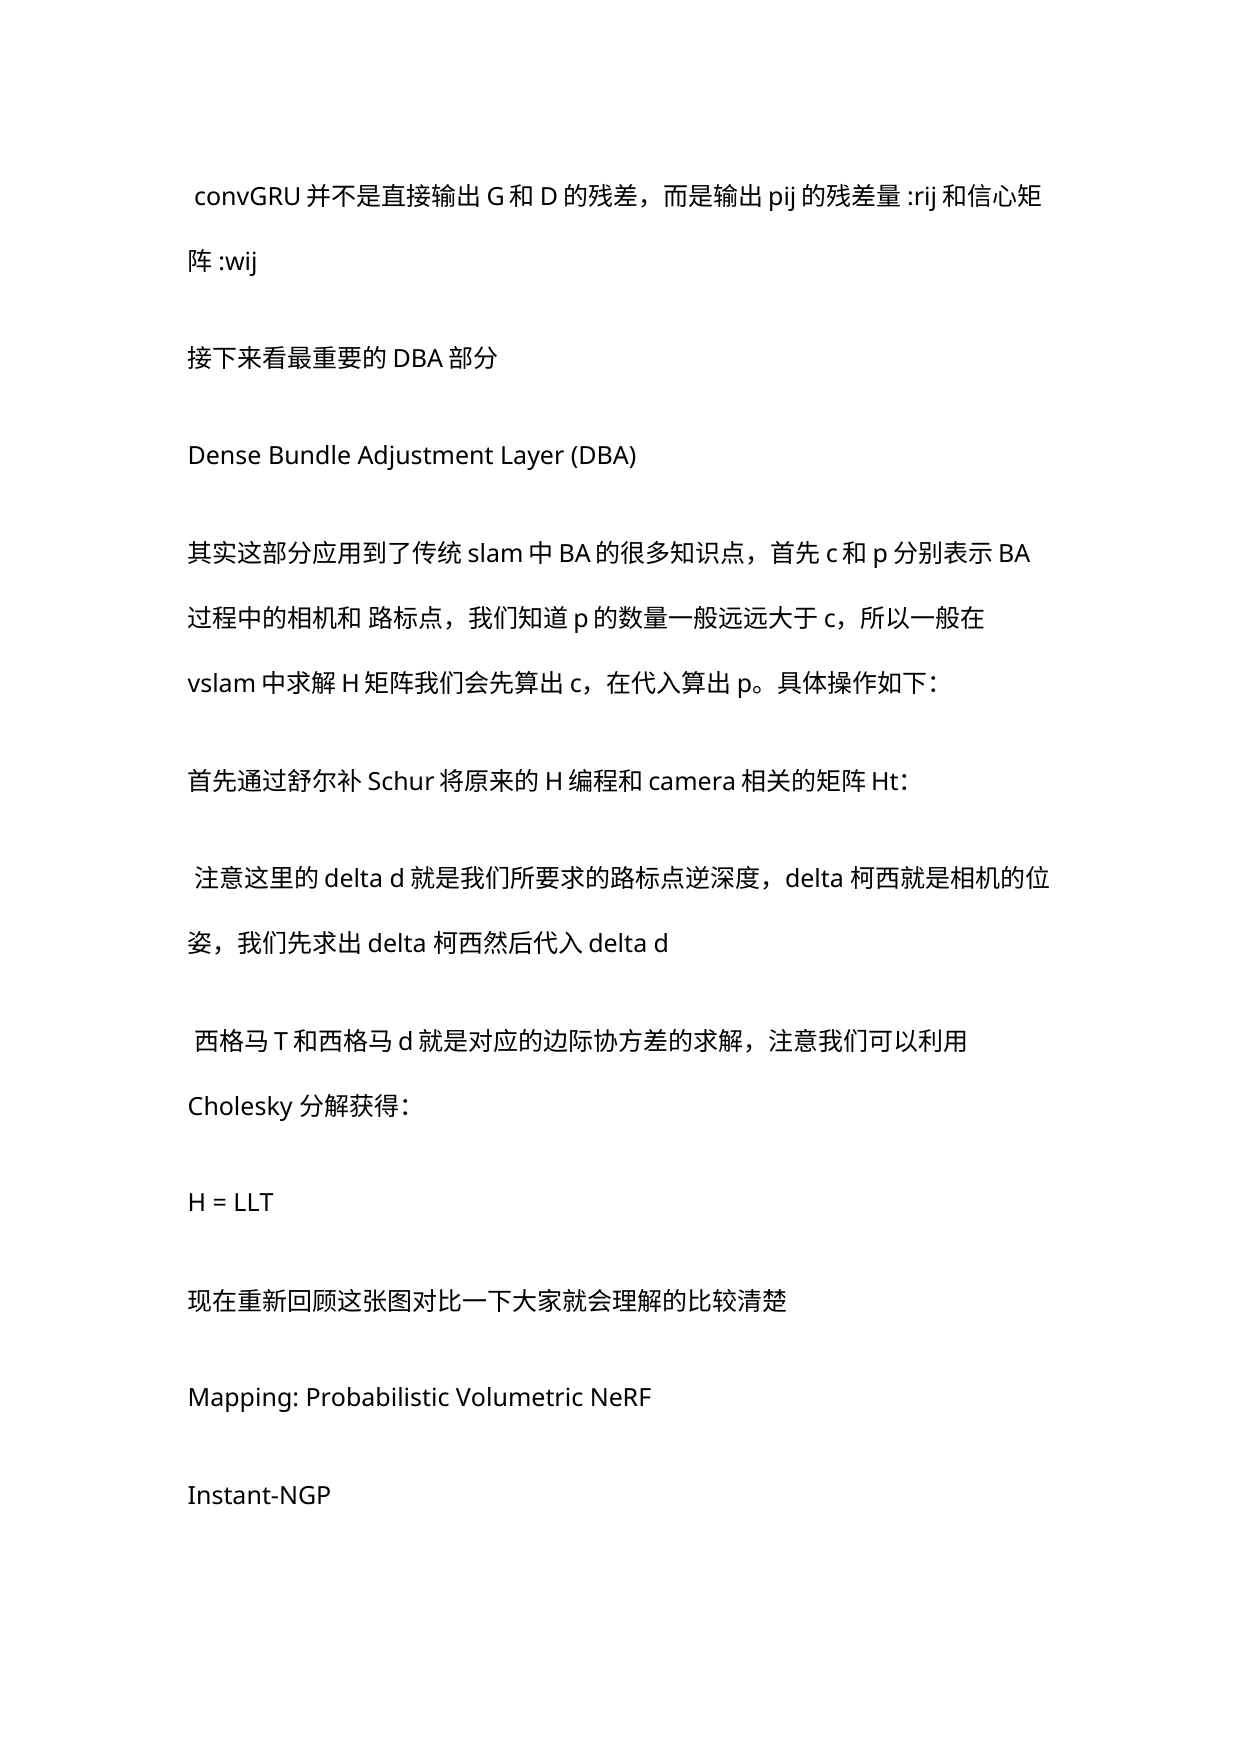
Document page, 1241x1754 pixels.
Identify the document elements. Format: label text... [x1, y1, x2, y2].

text 接下来看最重要的DBA部分 [187, 324, 1053, 389]
text convGRU并不是直接输出G和D的残差，而是输出pij的残差量 :rij和信心矩阵 :wij [187, 162, 1053, 292]
text 其实这部分应用到了传统slam中BA的很多知识点，首先c和p分别表示BA过程中的相机和 路标点，我们知道p的数量一般远远大于c，所以一般在vslam中求解H矩阵我们会先算出c，在代入算出p。具体操作如下： [187, 519, 1053, 714]
text Instant-NGP [187, 1462, 1053, 1527]
text Dense Bundle Adjustment Layer (DBA) [187, 422, 1053, 487]
text 首先通过舒尔补Schur将原来的H编程和camera相关的矩阵Ht： [187, 747, 1053, 812]
text Mapping: Probabilistic Volumetric NeRF [187, 1364, 1053, 1429]
text 西格马T和西格马d就是对应的边际协方差的求解，注意我们可以利用Cholesky 分解获得： [187, 1007, 1053, 1137]
text H = LLT [187, 1169, 1053, 1234]
text 现在重新回顾这张图对比一下大家就会理解的比较清楚 [187, 1267, 1053, 1332]
text 注意这里的delta d就是我们所要求的路标点逆深度，delta 柯西就是相机的位姿，我们先求出delta 柯西然后代入delta d [187, 844, 1053, 974]
